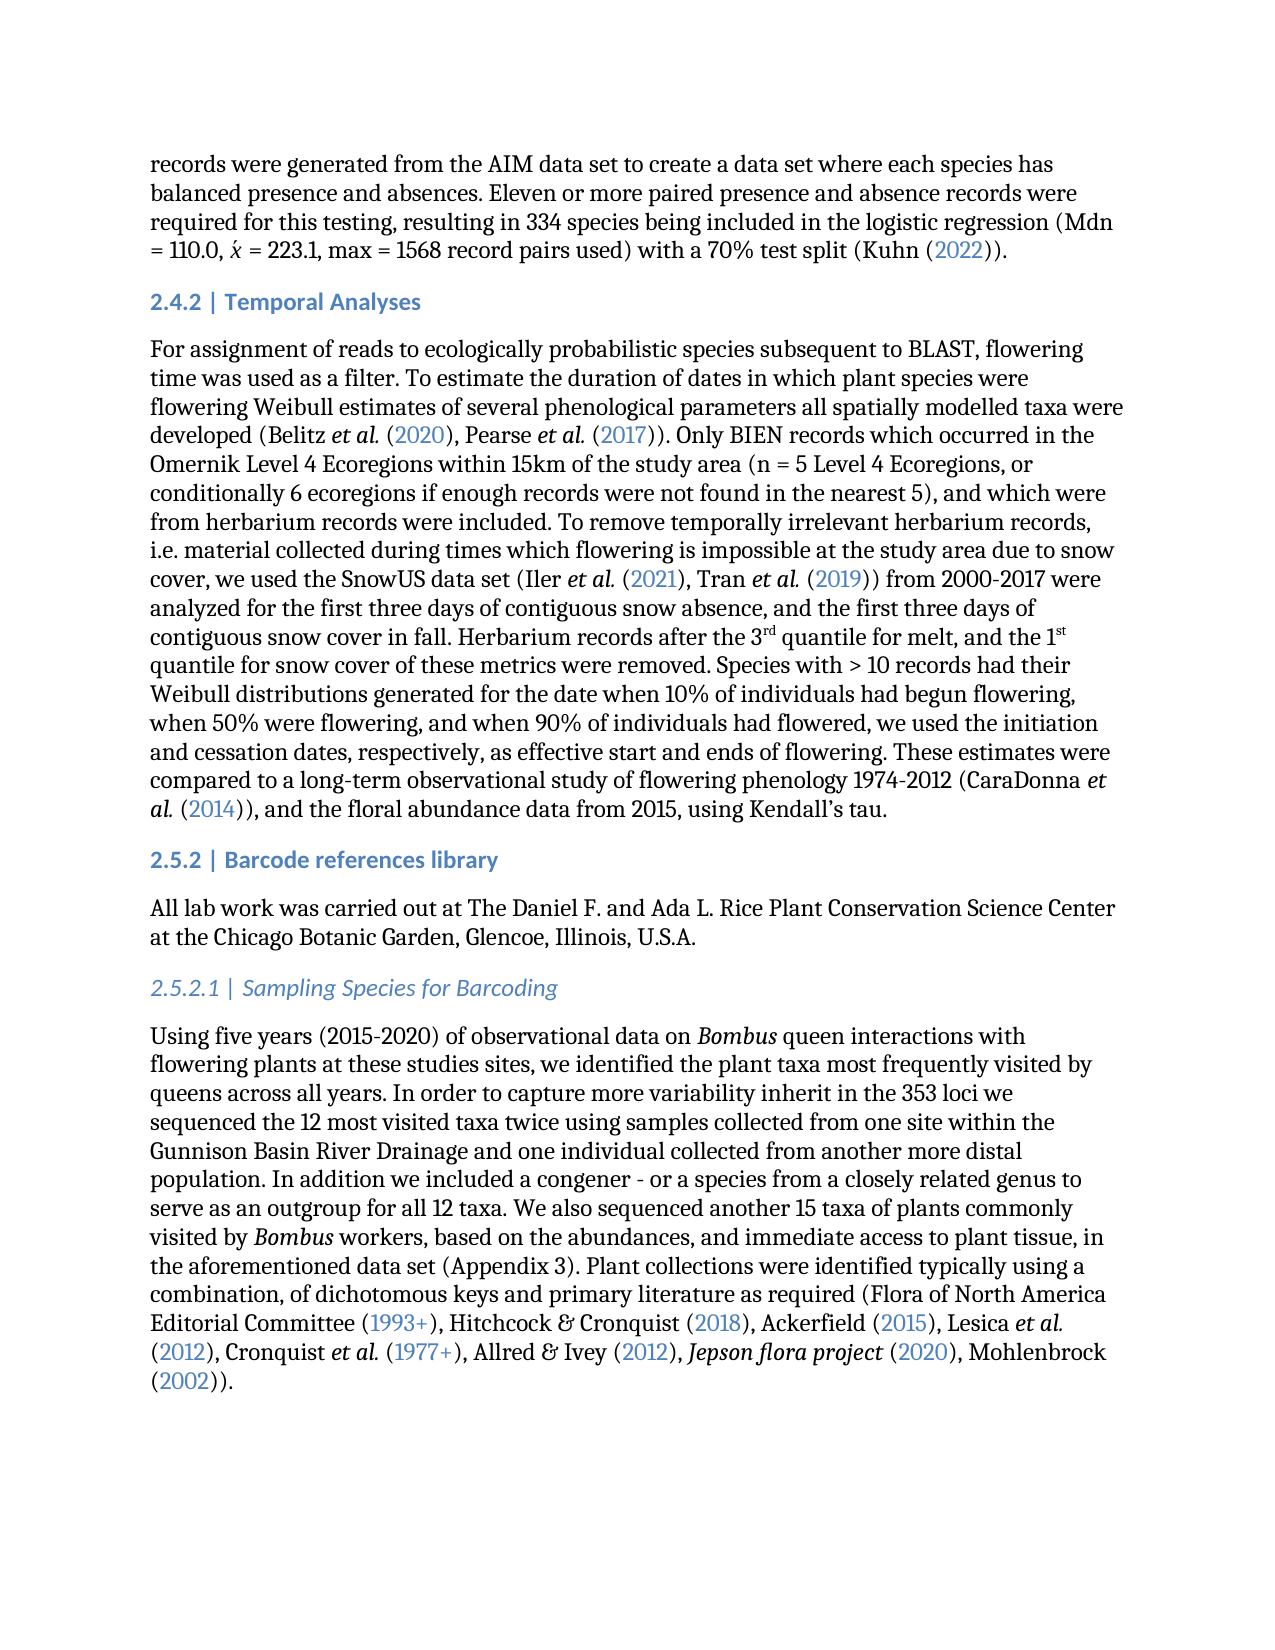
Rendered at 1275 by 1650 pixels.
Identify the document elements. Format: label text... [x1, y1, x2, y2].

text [150, 150, 1125, 265]
text Using five years (2015-2020) of observational data on Bombus queen interactions with flowering plants at these studies sites, we identified the plant taxa most frequently visited by queens across all years. In order to capture more variability inherit in the 353 loci we sequenced the 12 most visited taxa twice using samples collected from one site within the Gunnison Basin River Drainage and one individual collected from another more distal population. In addition we included a congener - or a species from a closely related genus to serve as an outgroup for all 12 taxa. We also sequenced another 15 taxa of plants commonly visited by Bombus workers, based on the abundances, and immediate access to plant tissue, in the aforementioned data set (Appendix 3). Plant collections were identified typically using a combination, of dichotomous keys and primary literature as required (Flora of North America Editorial Committee (1993+), Hitchcock & Cronquist (2018), Ackerfield (2015), Lesica et al. (2012), Cronquist et al. (1977+), Allred & Ivey (2012), Jepson flora project (2020), Mohlenbrock (2002)). [150, 1022, 1125, 1395]
subtitle 2.5.2 | Barcode references library [150, 845, 1125, 875]
subtitle 2.5.2.1 | Sampling Species for Barcoding [150, 972, 1125, 1003]
text All lab work was carried out at The Daniel F. and Ada L. Rice Plant Conservation Science Center at the Chicago Botanic Garden, Glencoe, Illinois, U.S.A. [150, 894, 1125, 951]
subtitle 2.4.2 | Temporal Analyses [150, 286, 1125, 316]
text For assignment of reads to ecologically probabilistic species subsequent to BLAST, flowering time was used as a filter. To estimate the duration of dates in which plant species were flowering Weibull estimates of several phenological parameters all spatially modelled taxa were developed (Belitz et al. (2020), Pearse et al. (2017)). Only BIEN records which occurred in the Omernik Level 4 Ecoregions within 15km of the study area (n = 5 Level 4 Ecoregions, or conditionally 6 ecoregions if enough records were not found in the nearest 5), and which were from herbarium records were included. To remove temporally irrelevant herbarium records, i.e. material collected during times which flowering is impossible at the study area due to snow cover, we used the SnowUS data set (Iler et al. (2021), Tran et al. (2019)) from 2000-2017 were analyzed for the first three days of contiguous snow absence, and the first three days of contiguous snow cover in fall. Herbarium records after the 3rd quantile for melt, and the 1st quantile for snow cover of these metrics were removed. Species with > 10 records had their Weibull distributions generated for the date when 10% of individuals had begun flowering, when 50% were flowering, and when 90% of individuals had flowered, we used the initiation and cessation dates, respectively, as effective start and ends of flowering. These estimates were compared to a long-term observational study of flowering phenology 1974-2012 (CaraDonna et al. (2014)), and the floral abundance data from 2015, using Kendall’s tau. [150, 335, 1125, 824]
